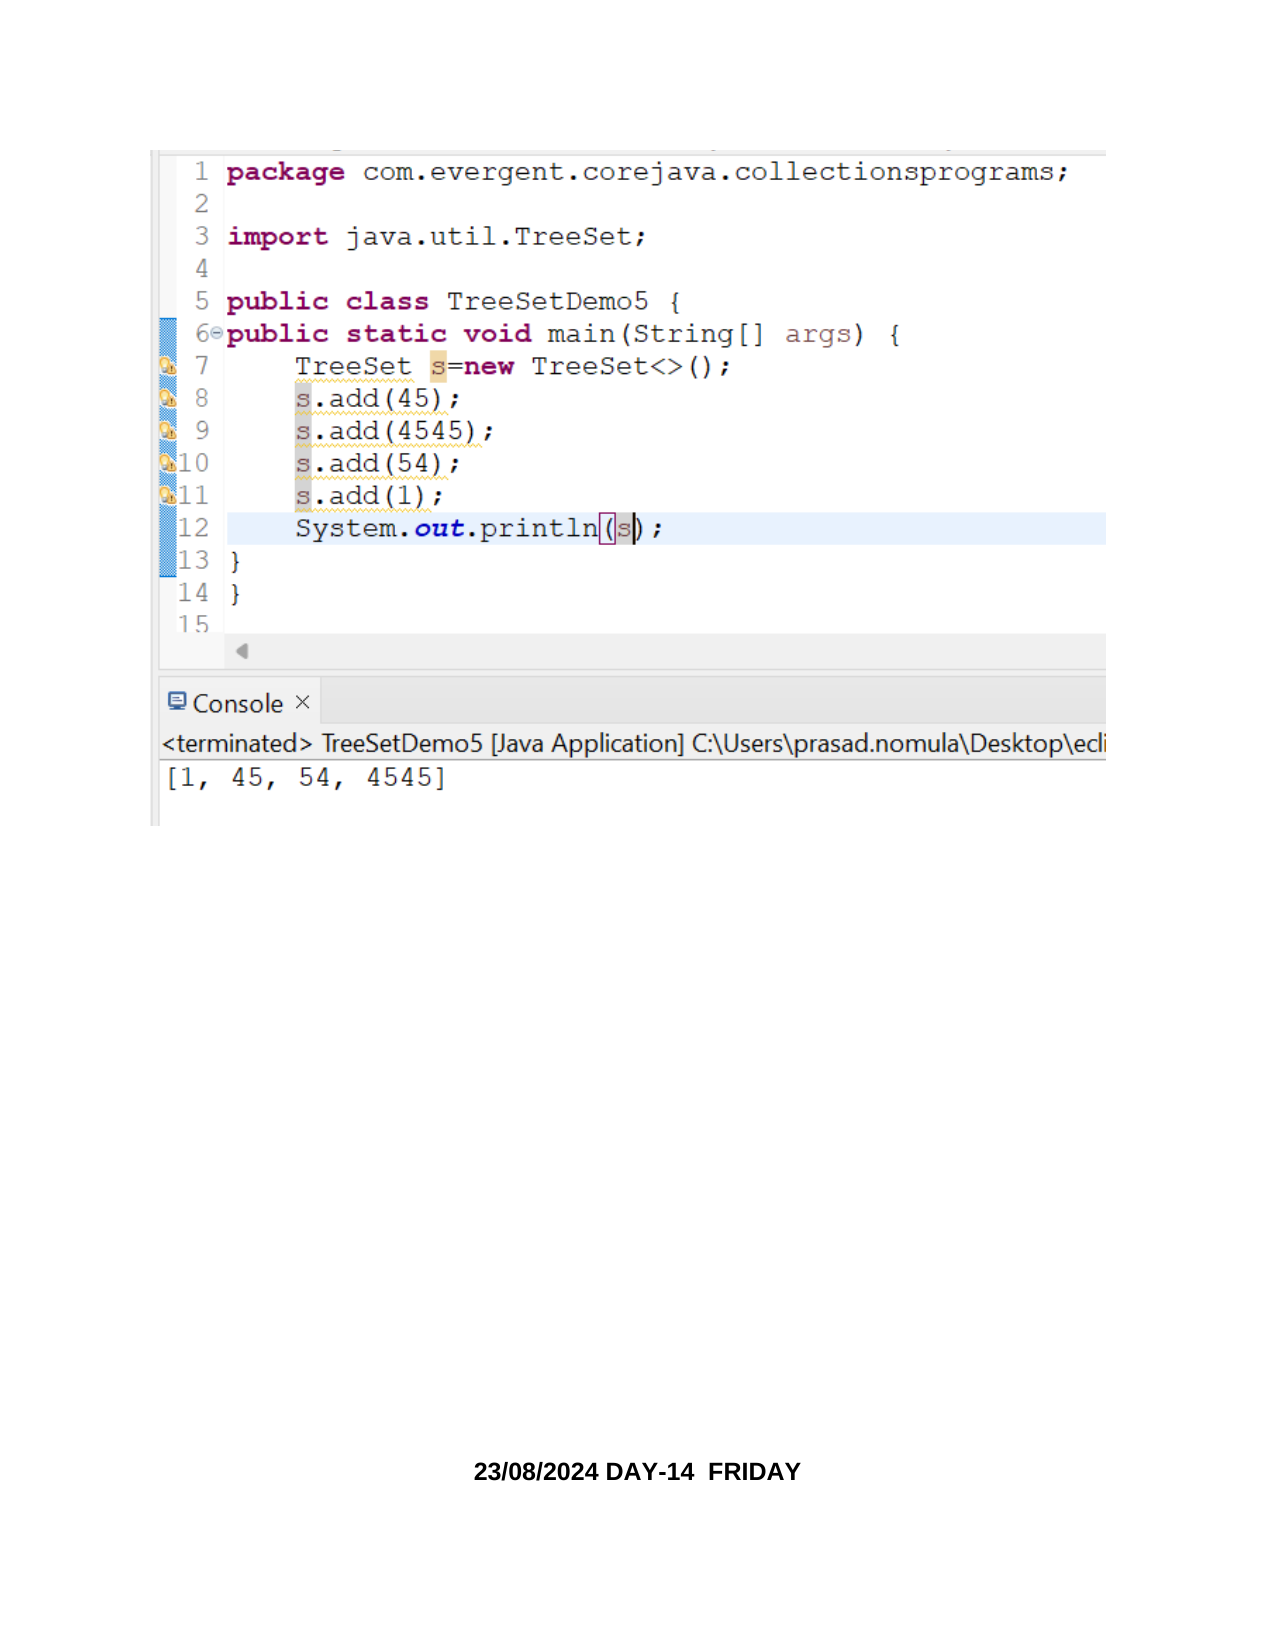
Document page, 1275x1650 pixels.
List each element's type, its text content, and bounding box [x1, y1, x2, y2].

list 23/08/2024 DAY-14 FRIDAY [150, 1457, 1125, 1486]
picture [150, 150, 1106, 826]
